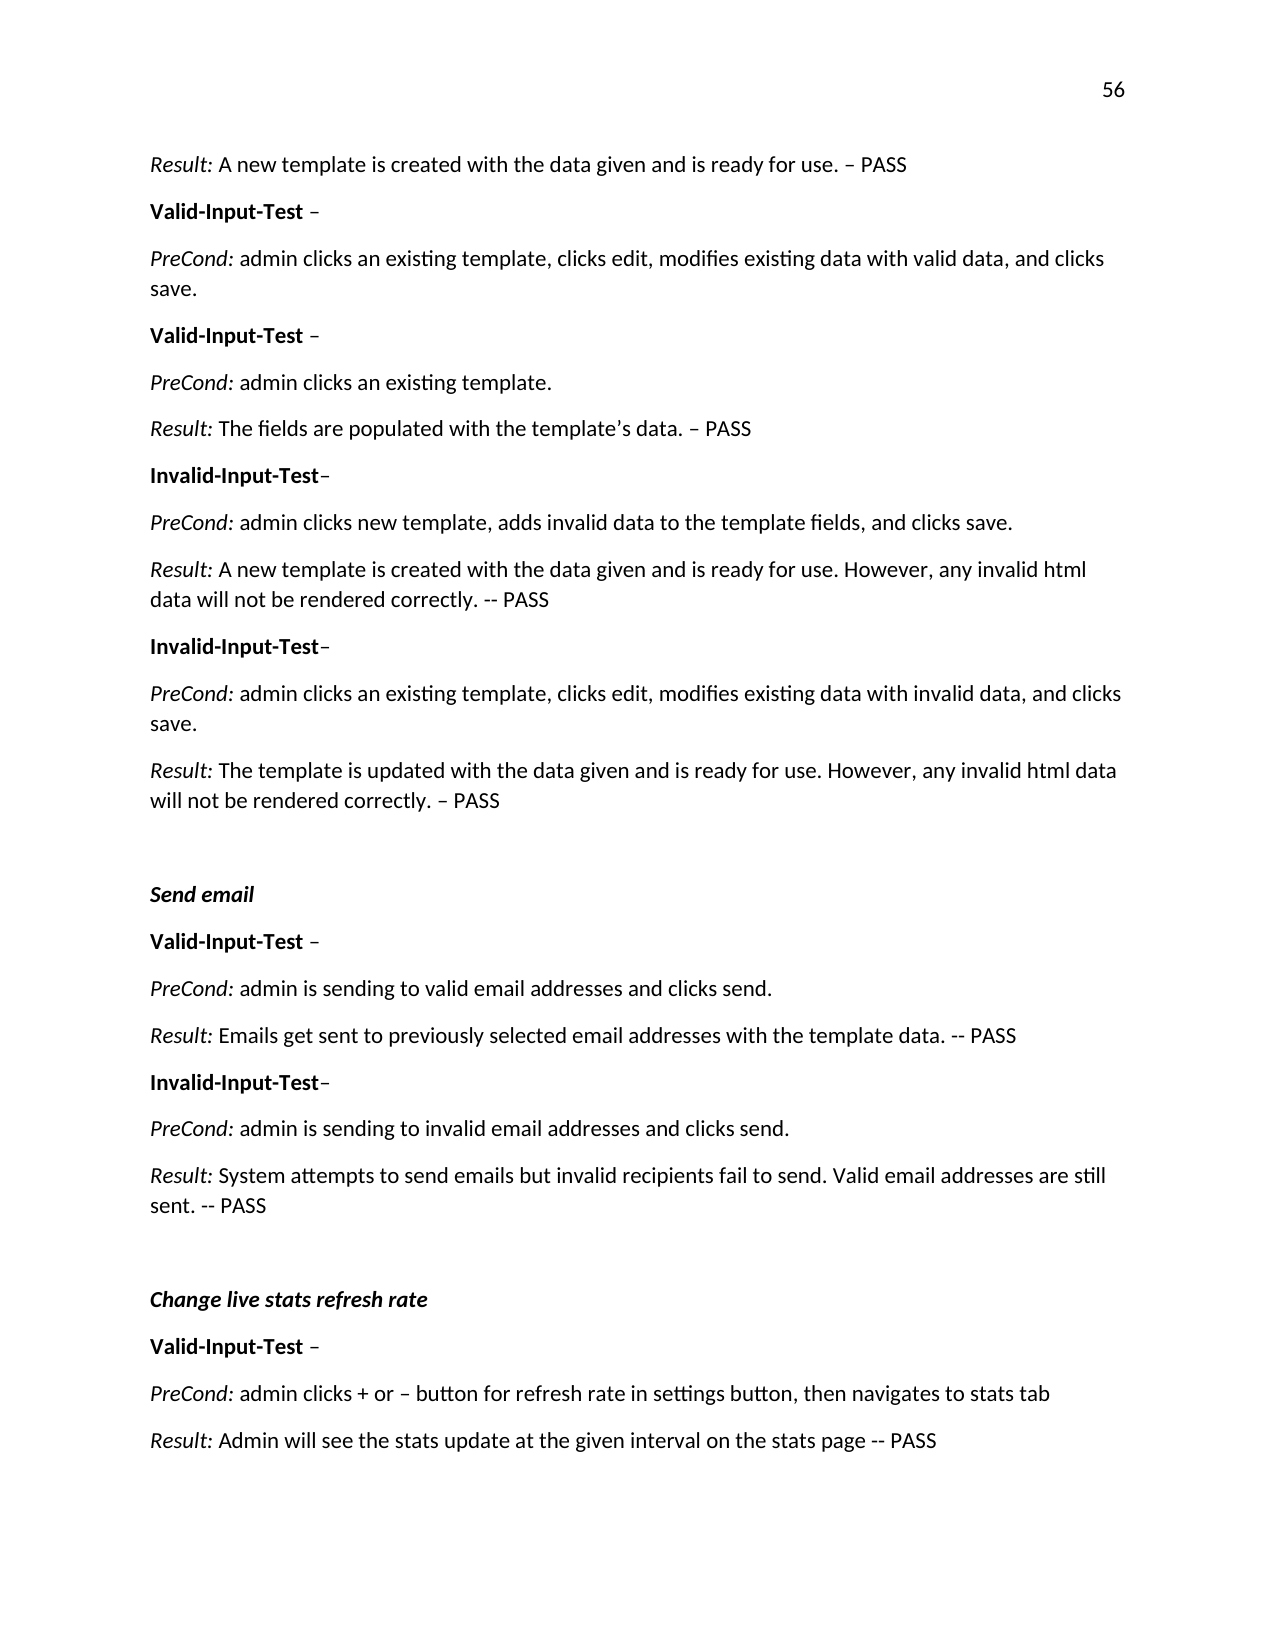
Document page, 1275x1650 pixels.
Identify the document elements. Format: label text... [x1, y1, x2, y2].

text Result: Admin will see the stats update at the given interval on the stats page -- PASS [150, 1426, 1125, 1454]
text PreCond: admin clicks new template, adds invalid data to the template fields, and clicks save. [150, 508, 1125, 536]
text Result: The fields are populated with the template’s data. – PASS [150, 414, 1125, 443]
text Valid-Input-Test – [150, 927, 1125, 955]
text Valid-Input-Test – [150, 1332, 1125, 1360]
text Result: A new template is created with the data given and is ready for use. – PASS [150, 150, 1125, 178]
text PreCond: admin is sending to invalid email addresses and clicks send. [150, 1114, 1125, 1143]
text Invalid-Input-Test– [150, 1068, 1125, 1096]
text PreCond: admin clicks an existing template, clicks edit, modifies existing data with valid data, and clicks save. [150, 244, 1125, 302]
text Valid-Input-Test – [150, 321, 1125, 349]
text Result: The template is updated with the data given and is ready for use. However, any invalid html data will not be rendered correctly. – PASS [150, 756, 1125, 814]
text Send email [150, 880, 1125, 908]
text Invalid-Input-Test– [150, 461, 1125, 489]
text Invalid-Input-Test– [150, 632, 1125, 660]
text Valid-Input-Test – [150, 197, 1125, 225]
text Result: Emails get sent to previously selected email addresses with the template data. -- PASS [150, 1021, 1125, 1049]
text Result: System attempts to send emails but invalid recipients fail to send. Valid email addresses are still sent. -- PASS [150, 1161, 1125, 1220]
text PreCond: admin clicks an existing template, clicks edit, modifies existing data with invalid data, and clicks save. [150, 679, 1125, 737]
text Result: A new template is created with the data given and is ready for use. However, any invalid html data will not be rendered correctly. -- PASS [150, 555, 1125, 613]
text PreCond: admin is sending to valid email addresses and clicks send. [150, 974, 1125, 1002]
text Change live stats refresh rate [150, 1285, 1125, 1313]
text PreCond: admin clicks + or – button for refresh rate in settings button, then navigates to stats tab [150, 1379, 1125, 1407]
text PreCond: admin clicks an existing template. [150, 368, 1125, 396]
